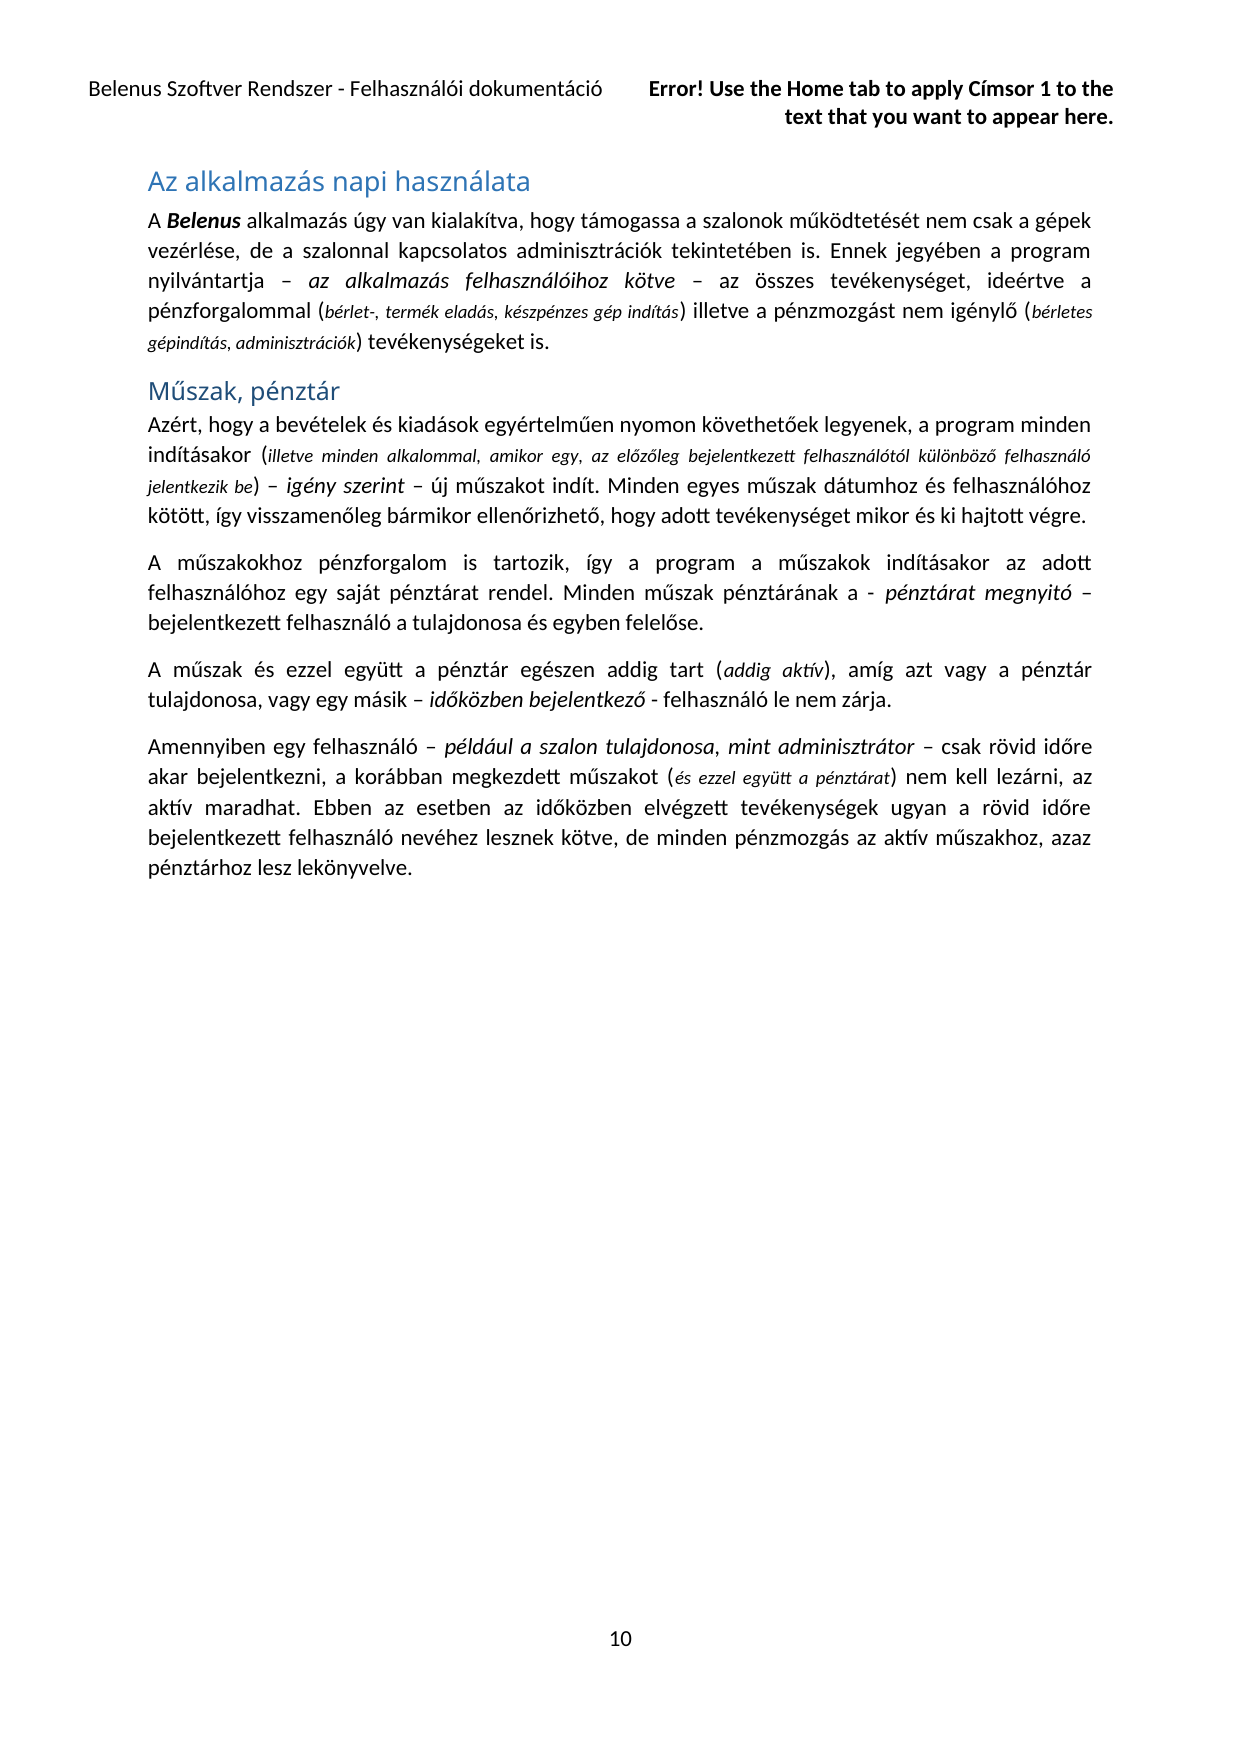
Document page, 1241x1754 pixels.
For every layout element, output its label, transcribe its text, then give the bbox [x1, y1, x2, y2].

subtitle Műszak, pénztár [148, 374, 1093, 408]
subtitle Az alkalmazás napi használata [148, 162, 1093, 199]
text A műszakokhoz pénzforgalom is tartozik, így a program a műszakok indításakor az adott felhasználóhoz egy saját pénztárat rendel. Minden műszak pénztárának a - pénztárat megnyitó – bejelentkezett felhasználó a tulajdonosa és egyben felelőse. [148, 548, 1093, 636]
text Amennyiben egy felhasználó – például a szalon tulajdonosa, mint adminisztrátor – csak rövid időre akar bejelentkezni, a korábban megkezdett műszakot (és ezzel együtt a pénztárat) nem kell lezárni, az aktív maradhat. Ebben az esetben az időközben elvégzett tevékenységek ugyan a rövid időre bejelentkezett felhasználó nevéhez lesznek kötve, de minden pénzmozgás az aktív műszakhoz, azaz pénztárhoz lesz lekönyvelve. [148, 732, 1093, 881]
text Azért, hogy a bevételek és kiadások egyértelműen nyomon követhetőek legyenek, a program minden indításakor (illetve minden alkalommal, amikor egy, az előzőleg bejelentkezett felhasználótól különböző felhasználó jelentkezik be) – igény szerint – új műszakot indít. Minden egyes műszak dátumhoz és felhasználóhoz kötött, így visszamenőleg bármikor ellenőrizhető, hogy adott tevékenységet mikor és ki hajtott végre. [148, 410, 1093, 529]
text A műszak és ezzel együtt a pénztár egészen addig tart (addig aktív), amíg azt vagy a pénztár tulajdonosa, vagy egy másik – időközben bejelentkező - felhasználó le nem zárja. [148, 655, 1093, 713]
text A Belenus alkalmazás úgy van kialakítva, hogy támogassa a szalonok működtetését nem csak a gépek vezérlése, de a szalonnal kapcsolatos adminisztrációk tekintetében is. Ennek jegyében a program nyilvántartja – az alkalmazás felhasználóihoz kötve – az összes tevékenységet, ideértve a pénzforgalommal (bérlet-, termék eladás, készpénzes gép indítás) illetve a pénzmozgást nem igénylő (bérletes gépindítás, adminisztrációk) tevékenységeket is. [148, 206, 1093, 355]
